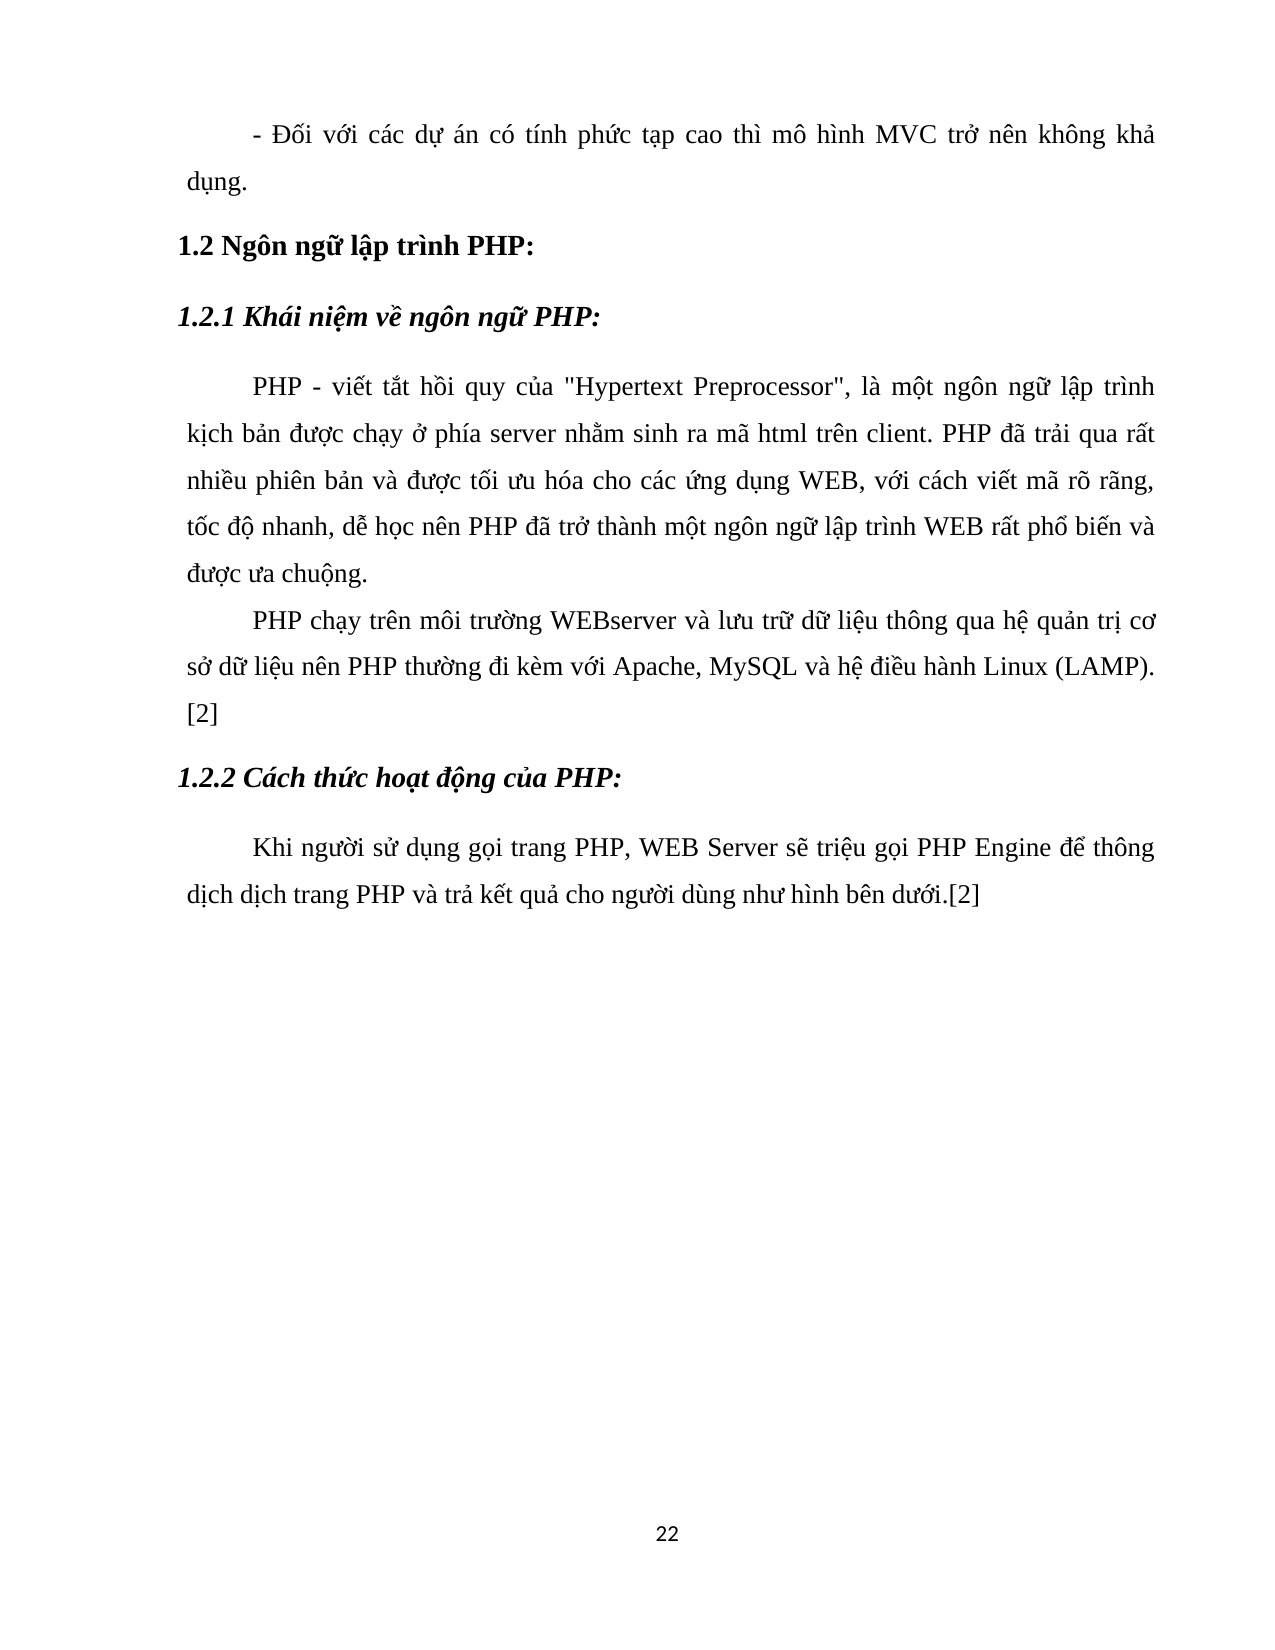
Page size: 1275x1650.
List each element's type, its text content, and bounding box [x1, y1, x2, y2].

text 1.2 Ngôn ngữ lập trình PHP: [177, 228, 1157, 262]
list PHP - viết tắt hồi quy của "Hypertext Preprocessor", là một ngôn ngữ lập trình kịch bản được chạy ở phía server nhằm sinh ra mã html trên client. PHP đã trải qua rất nhiều phiên bản và được tối ưu hóa cho các ứng dụng WEB, với cách viết mã rõ rãng, tốc độ nhanh, dễ học nên PHP đã trở thành một ngôn ngữ lập trình WEB rất phổ biến và được ưa chuộng. [187, 370, 1157, 588]
list PHP chạy trên môi trường WEBserver và lưu trữ dữ liệu thông qua hệ quản trị cơ sở dữ liệu nên PHP thường đi kèm với Apache, MySQL và hệ điều hành Linux (LAMP).[2] [187, 604, 1157, 728]
text 1.2.2 Cách thức hoạt động của PHP: [177, 760, 1157, 794]
list Khi người sử dụng gọi trang PHP, WEB Server sẽ triệu gọi PHP Engine để thông dịch dịch trang PHP và trả kết quả cho người dùng như hình bên dưới.[2] [187, 832, 1157, 909]
list - Đối với các dự án có tính phức tạp cao thì mô hình MVC trở nên không khả dụng. [187, 118, 1157, 196]
text 1.2.1 Khái niệm về ngôn ngữ PHP: [177, 299, 1157, 333]
